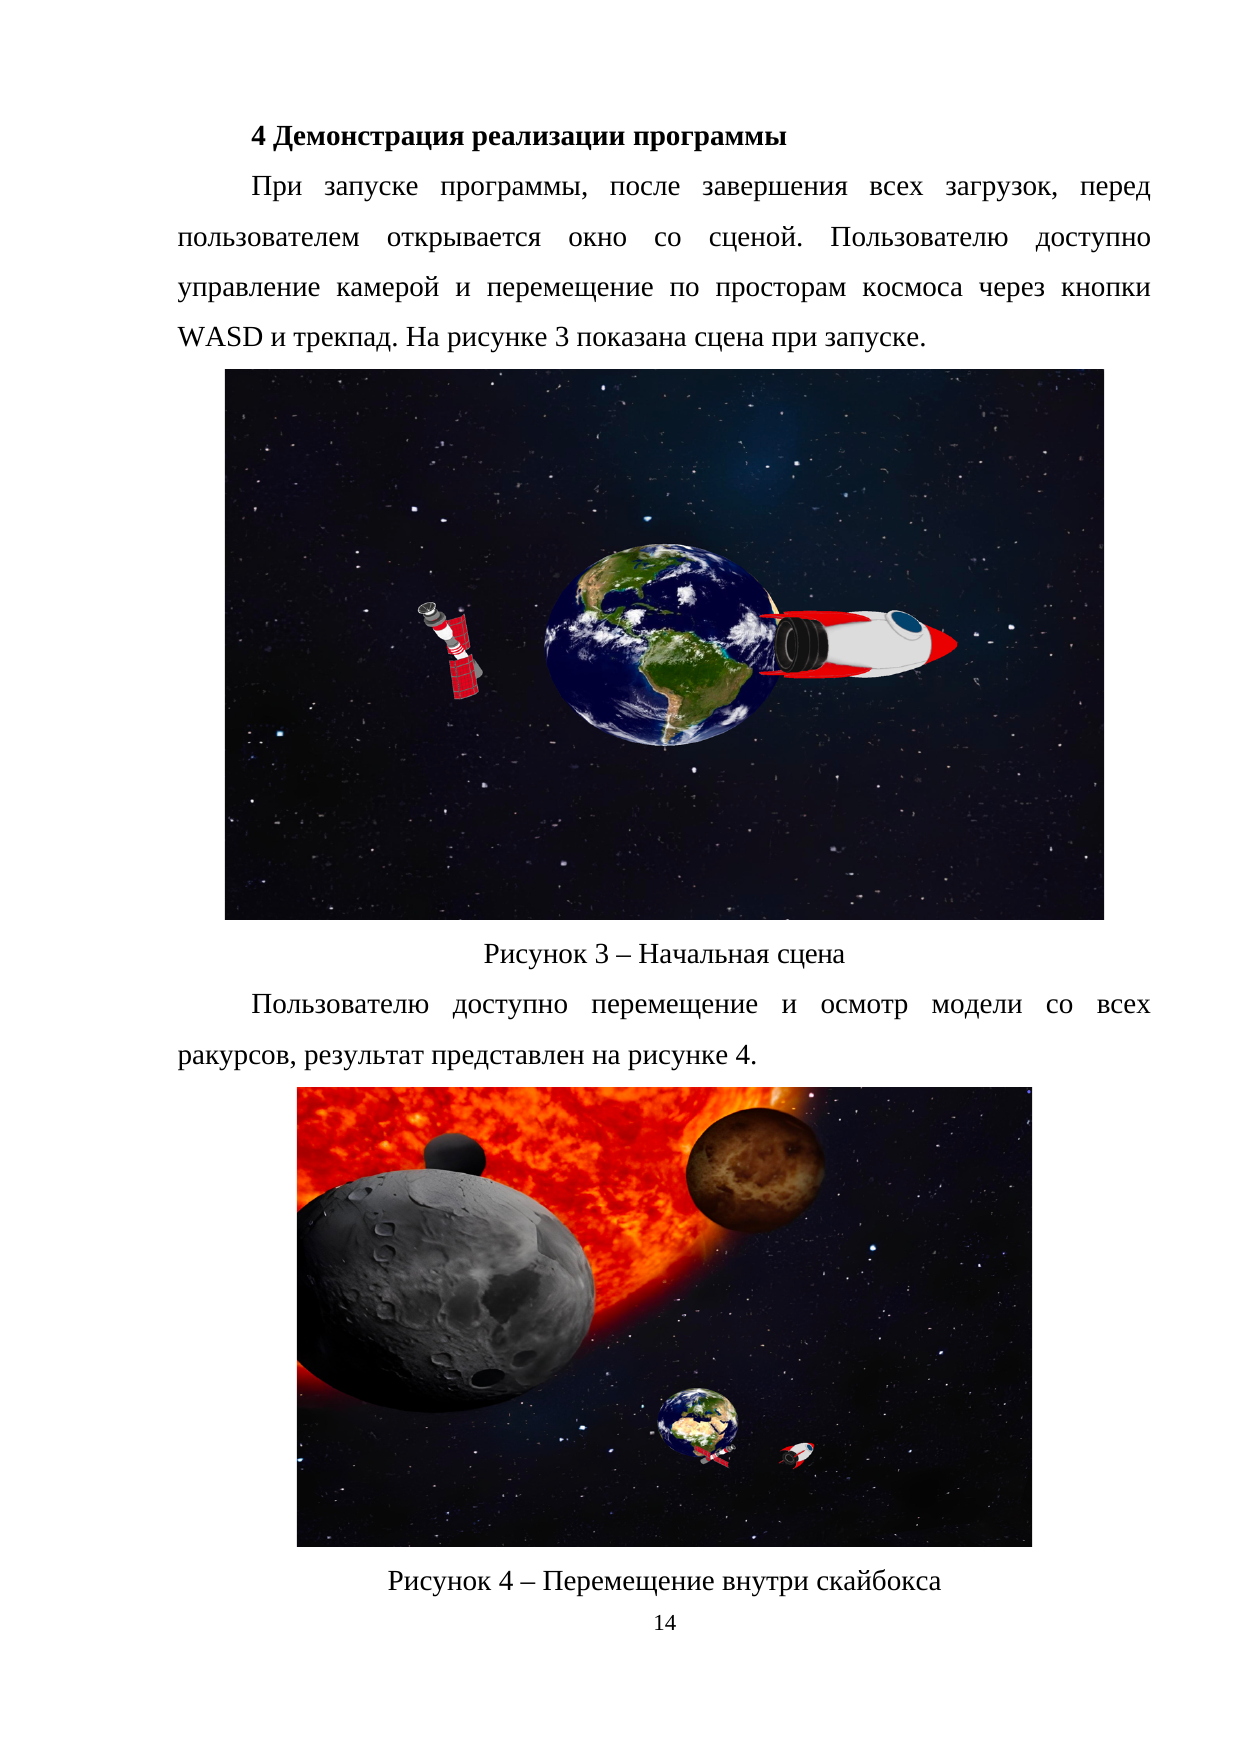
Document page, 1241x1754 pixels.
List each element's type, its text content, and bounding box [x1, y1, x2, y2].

text Рисунок 4 – Перемещение внутри скайбокса [177, 1563, 1152, 1597]
text 4 Демонстрация реализации программы [177, 118, 1152, 152]
text Рисунок 3 – Начальная сцена [177, 936, 1152, 970]
picture [224, 369, 1105, 920]
text При запуске программы, после завершения всех загрузок, перед пользователем открывается окно со сценой. Пользователю доступно управление камерой и перемещение по просторам космоса через кнопки WASD и трекпад. На рисунке 3 показана сцена при запуске. [177, 168, 1152, 353]
text Пользователю доступно перемещение и осмотр модели со всех ракурсов, результат представлен на рисунке 4. [177, 987, 1152, 1070]
picture [296, 1087, 1033, 1547]
